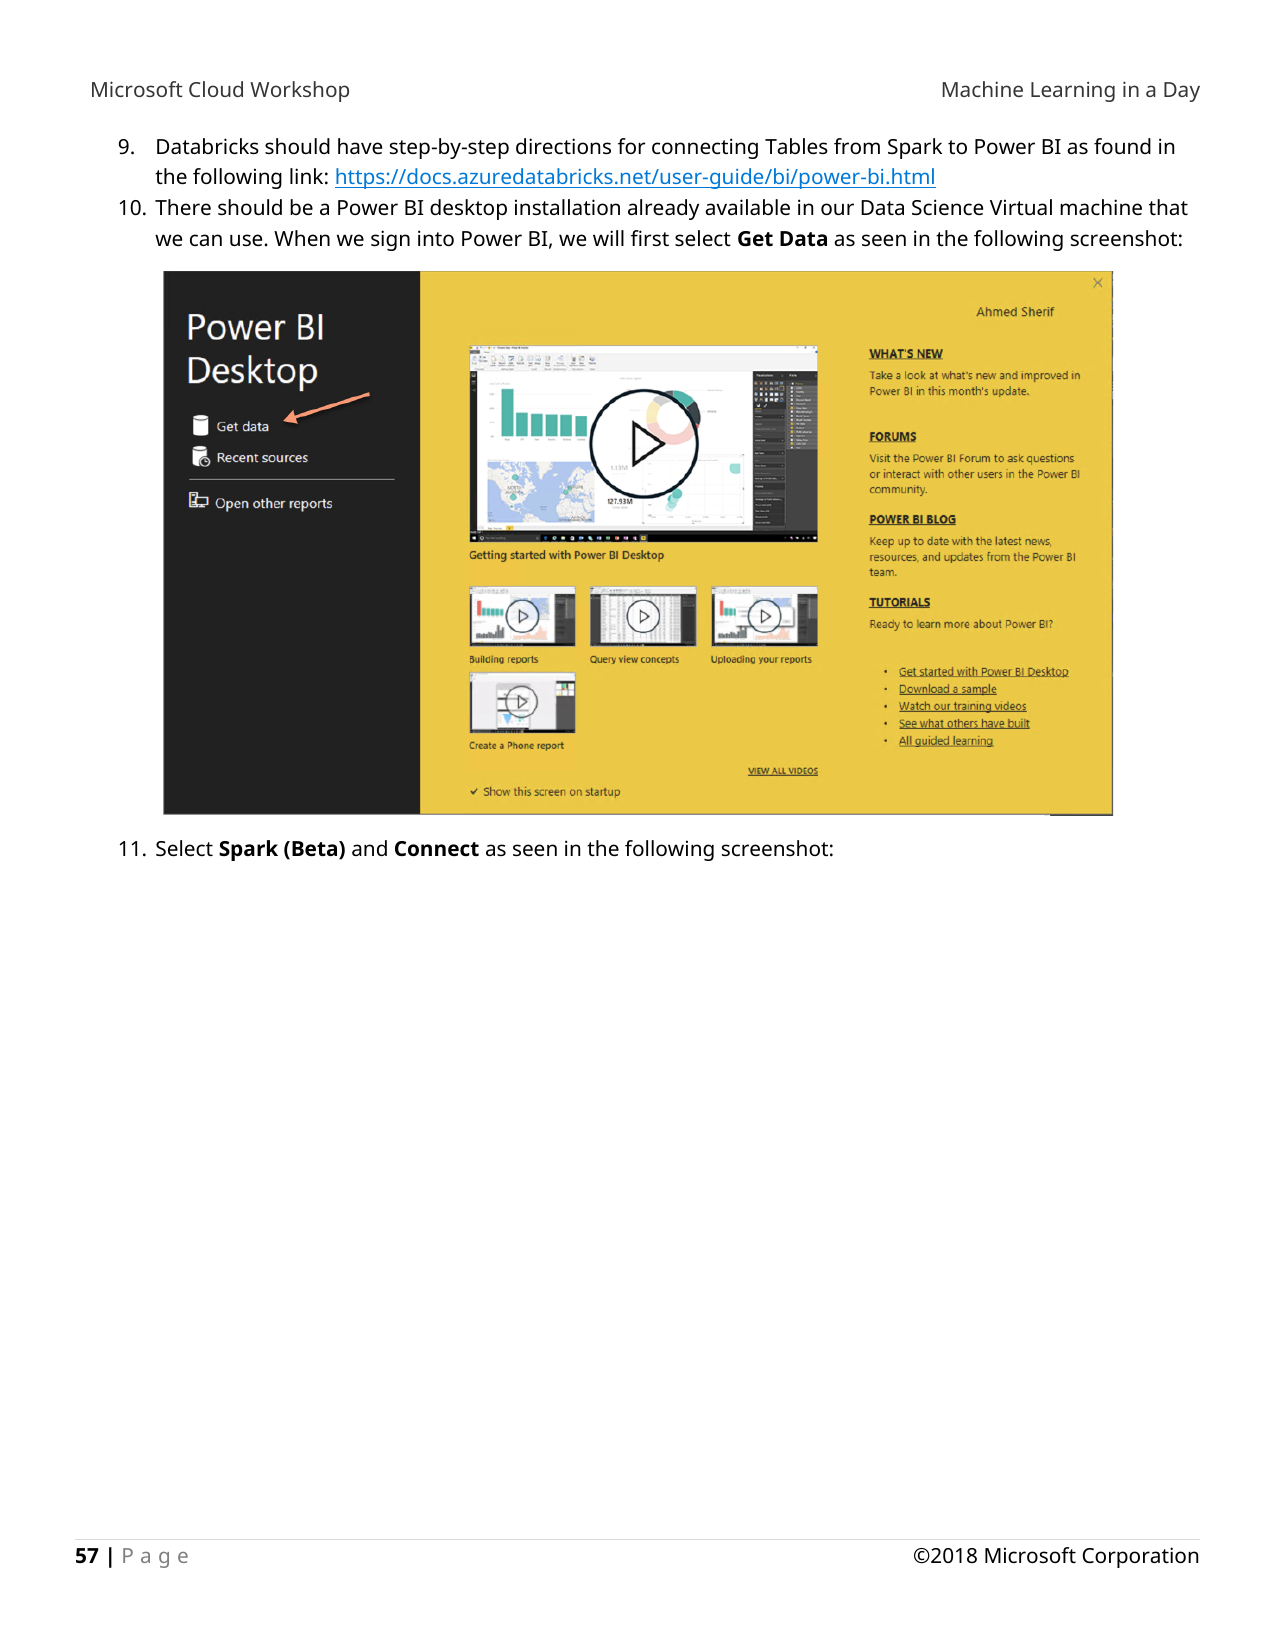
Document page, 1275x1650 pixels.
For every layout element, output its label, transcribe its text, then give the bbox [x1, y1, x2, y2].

list Databricks should have step-by-step directions for connecting Tables from Spark to Power BI as found in the following link: https://docs.azuredatabricks.net/user-guide/bi/power-bi.html [118, 132, 1200, 191]
list Select Spark (Beta) and Connect as seen in the following screenshot: [118, 834, 1200, 863]
picture [162, 271, 1114, 816]
list There should be a Power BI desktop installation already available in our Data Science Virtual machine that we can use. When we sign into Power BI, we will first select Get Data as seen in the following screenshot: [118, 193, 1200, 252]
